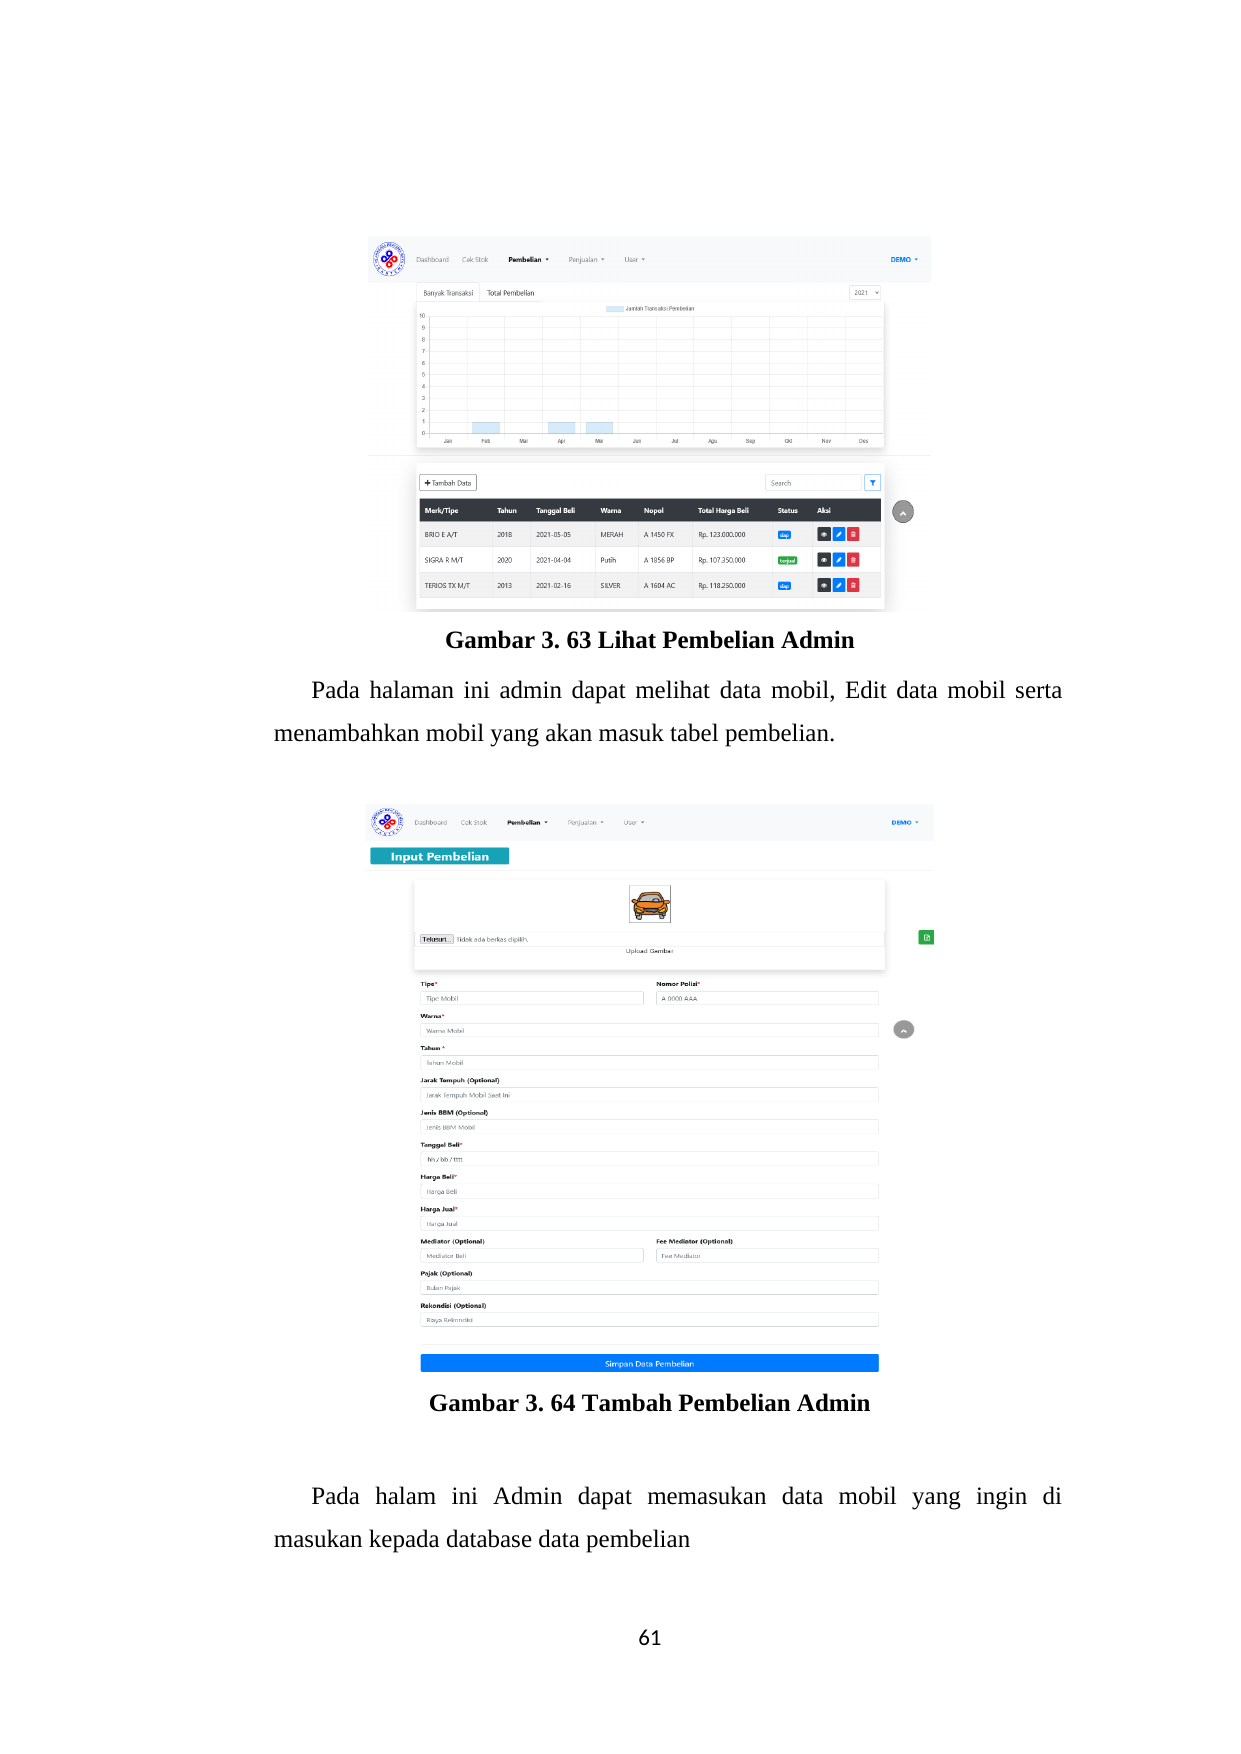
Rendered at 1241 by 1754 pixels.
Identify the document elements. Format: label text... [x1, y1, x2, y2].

picture [365, 804, 934, 1375]
text Pada halam ini Admin dapat memasukan data mobil yang ingin di masukan kepada database data pembelian [274, 1481, 1063, 1553]
picture [368, 236, 932, 612]
text Gambar 3. 64 Tambah Pembelian Admin [236, 1388, 1063, 1417]
text Pada halaman ini admin dapat melihat data mobil, Edit data mobil serta menambahkan mobil yang akan masuk tabel pembelian. [274, 675, 1063, 747]
text Gambar 3. 63 Lihat Pembelian Admin [236, 625, 1063, 654]
